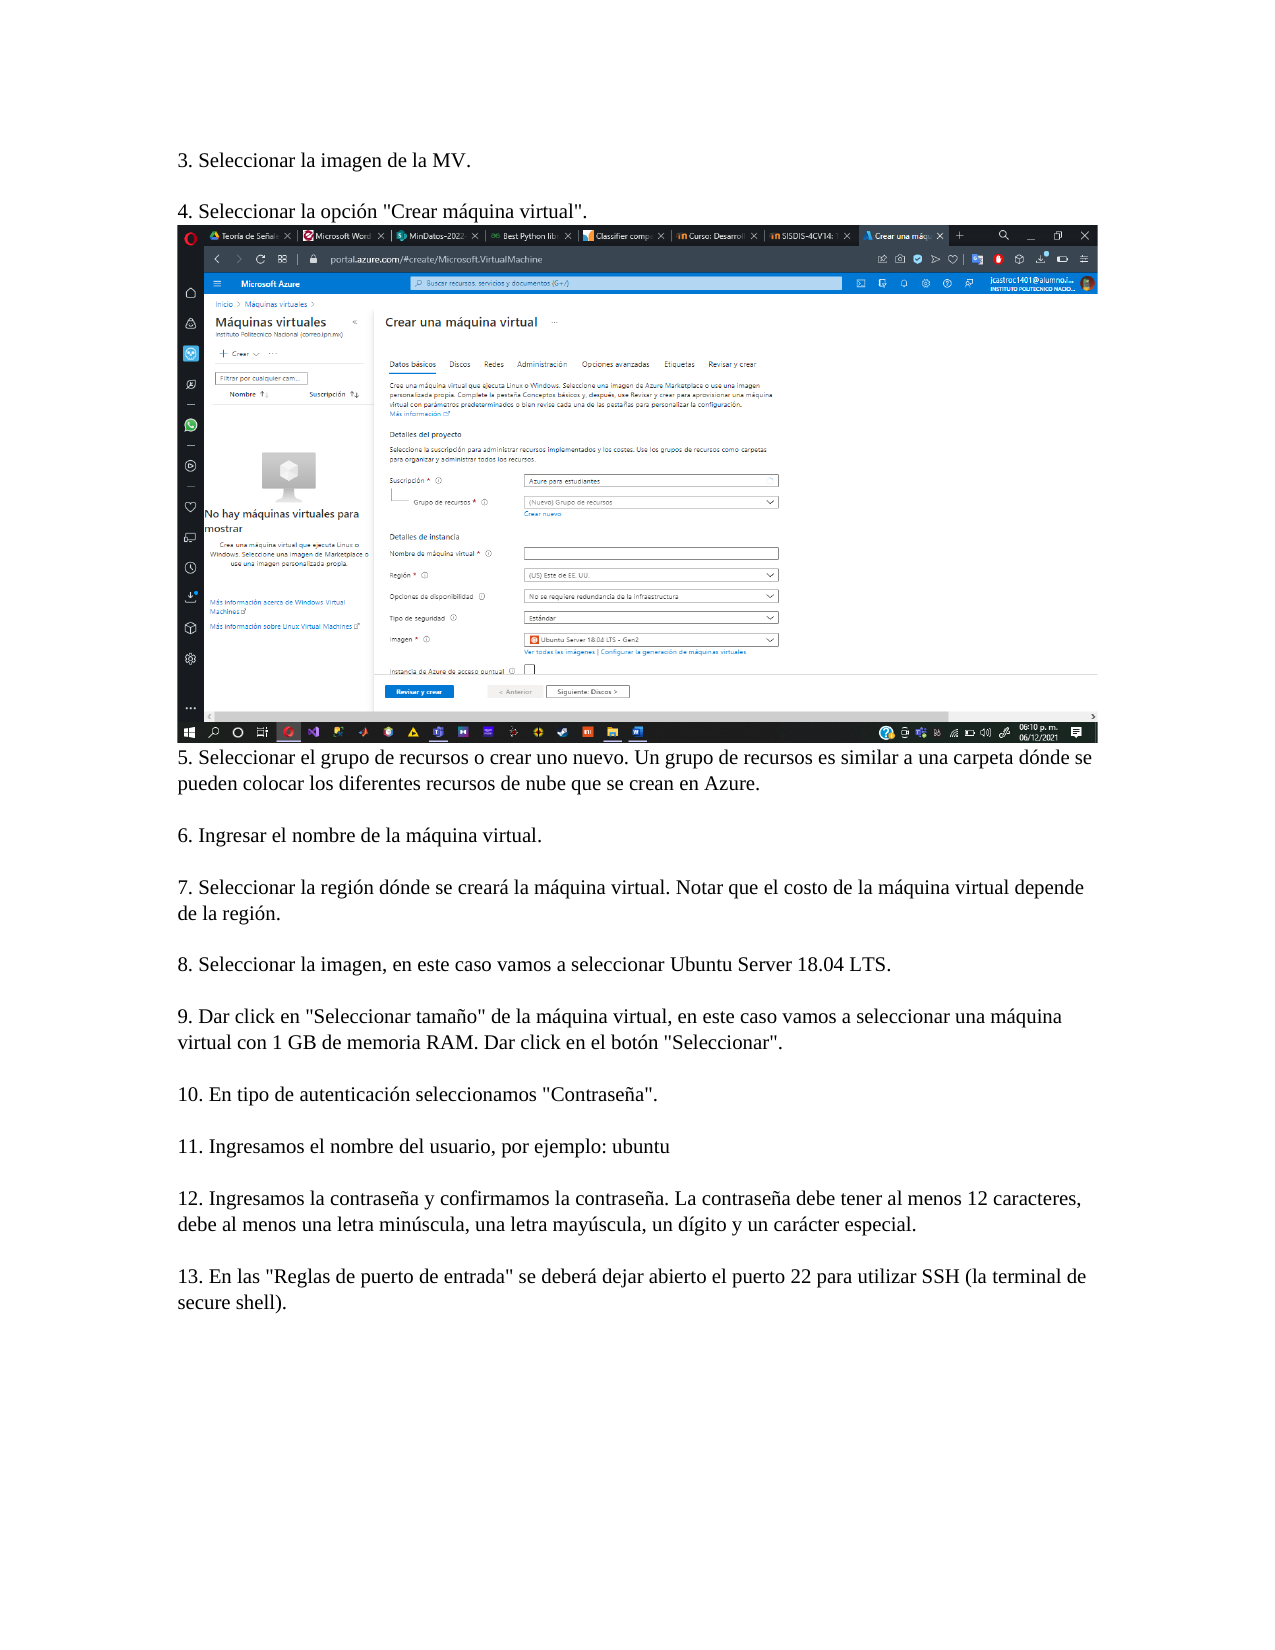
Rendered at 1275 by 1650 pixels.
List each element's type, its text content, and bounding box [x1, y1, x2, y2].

text 3. Seleccionar la imagen de la MV. 4. Seleccionar la opción "Crear máquina virtual". 5. Seleccionar el grupo de recursos o crear uno nuevo. Un grupo de recursos es similar a una carpeta dónde se pueden colocar los diferentes recursos de nube que se crean en Azure. 6. Ingresar el nombre de la máquina virtual. 7. Seleccionar la región dónde se creará la máquina virtual. Notar que el costo de la máquina virtual depende de la región. 8. Seleccionar la imagen, en este caso vamos a seleccionar Ubuntu Server 18.04 LTS. 9. Dar click en "Seleccionar tamaño" de la máquina virtual, en este caso vamos a seleccionar una máquina virtual con 1 GB de memoria RAM. Dar click en el botón "Seleccionar". 10. En tipo de autenticación seleccionamos "Contraseña". 11. Ingresamos el nombre del usuario, por ejemplo: ubuntu 12. Ingresamos la contraseña y confirmamos la contraseña. La contraseña debe tener al menos 12 caracteres, debe al menos una letra minúscula, una letra mayúscula, un dígito y un carácter especial. 13. En las "Reglas de puerto de entrada" se deberá dejar abierto el puerto 22 para utilizar SSH (la terminal de secure shell). [177, 743, 1098, 1339]
picture [177, 225, 1098, 743]
text 3. Seleccionar la imagen de la MV. 4. Seleccionar la opción "Crear máquina virtual". 5. Seleccionar el grupo de recursos o crear uno nuevo. Un grupo de recursos es similar a una carpeta dónde se pueden colocar los diferentes recursos de nube que se crean en Azure. 6. Ingresar el nombre de la máquina virtual. 7. Seleccionar la región dónde se creará la máquina virtual. Notar que el costo de la máquina virtual depende de la región. 8. Seleccionar la imagen, en este caso vamos a seleccionar Ubuntu Server 18.04 LTS. 9. Dar click en "Seleccionar tamaño" de la máquina virtual, en este caso vamos a seleccionar una máquina virtual con 1 GB de memoria RAM. Dar click en el botón "Seleccionar". 10. En tipo de autenticación seleccionamos "Contraseña". 11. Ingresamos el nombre del usuario, por ejemplo: ubuntu 12. Ingresamos la contraseña y confirmamos la contraseña. La contraseña debe tener al menos 12 caracteres, debe al menos una letra minúscula, una letra mayúscula, un dígito y un carácter especial. 13. En las "Reglas de puerto de entrada" se deberá dejar abierto el puerto 22 para utilizar SSH (la terminal de secure shell). [177, 148, 1098, 225]
